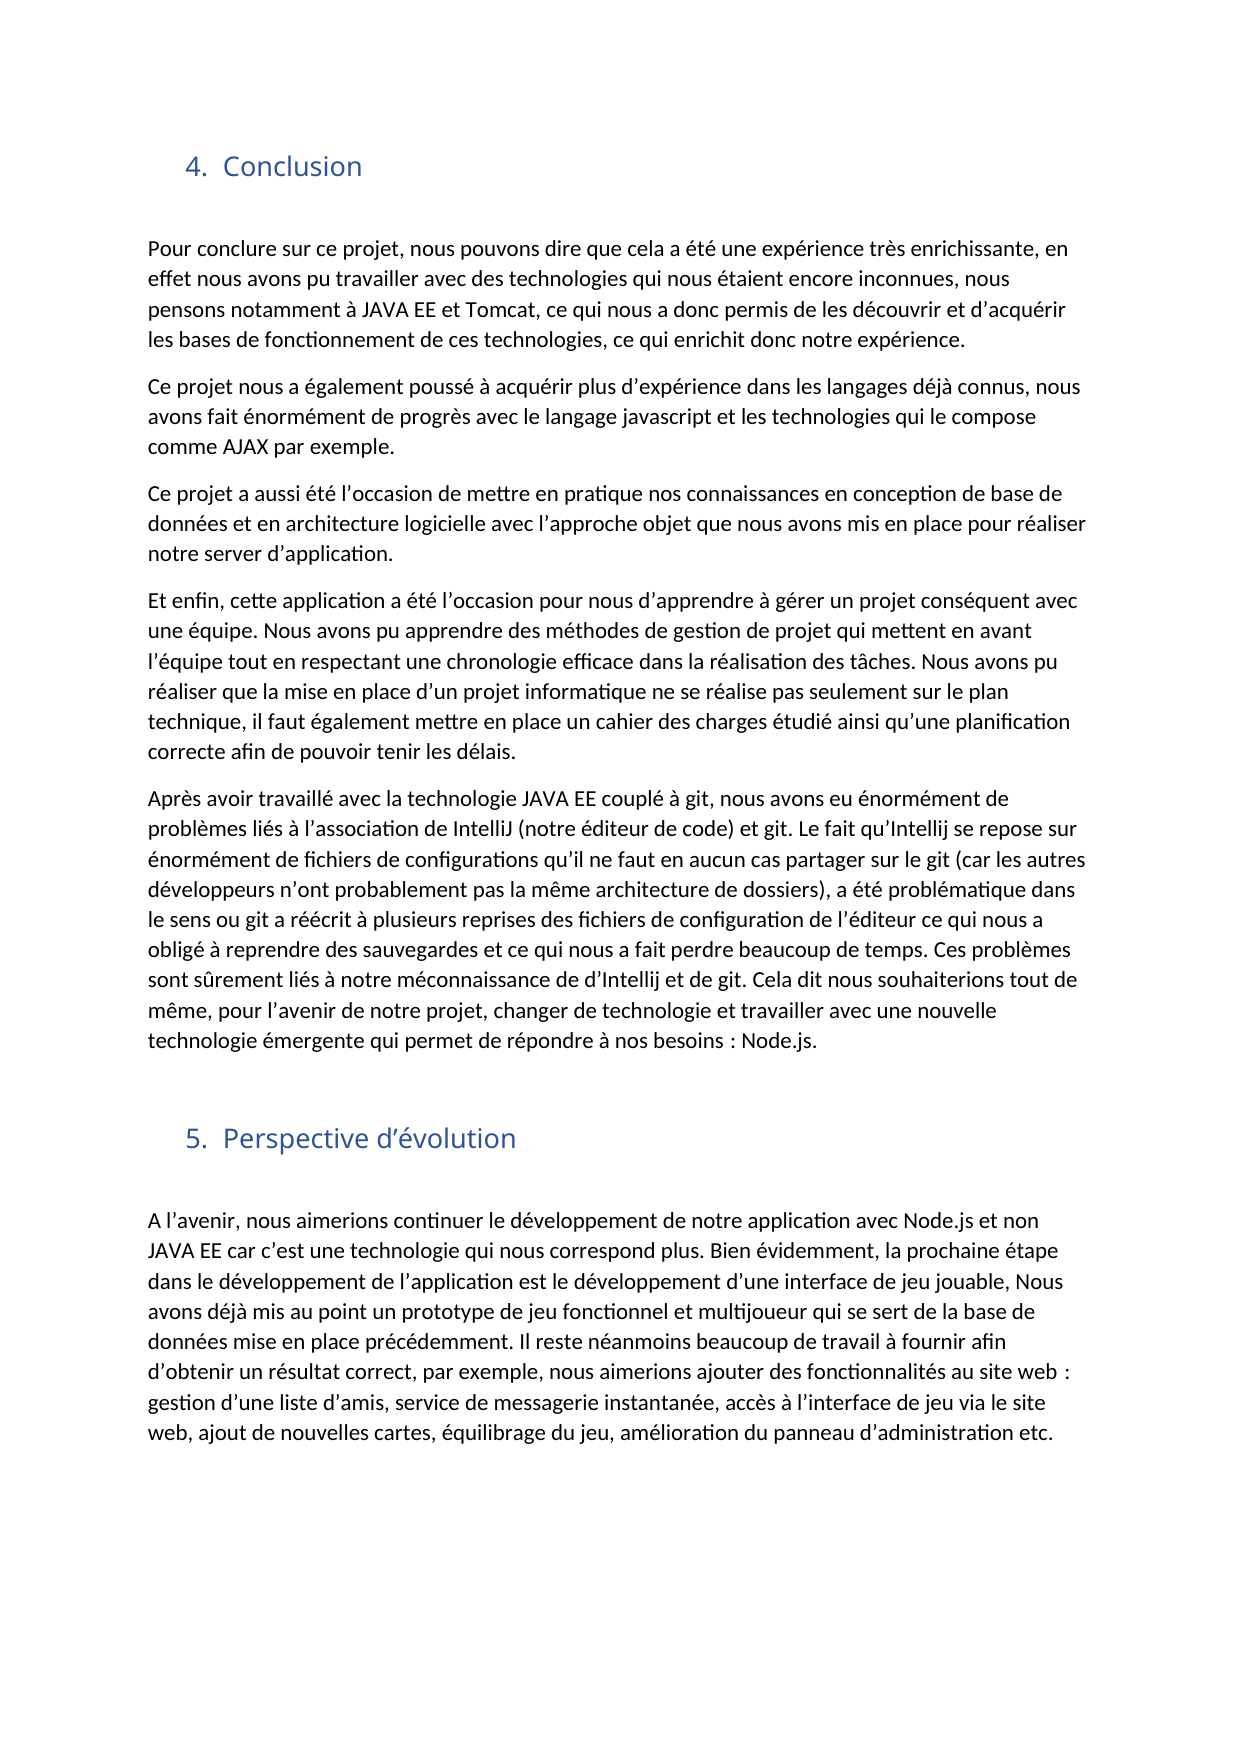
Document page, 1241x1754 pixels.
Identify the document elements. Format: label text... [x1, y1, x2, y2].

subtitle Perspective d’évolution [185, 1120, 1092, 1157]
text A l’avenir, nous aimerions continuer le développement de notre application avec Node.js et non JAVA EE car c’est une technologie qui nous correspond plus. Bien évidemment, la prochaine étape dans le développement de l’application est le développement d’une interface de jeu jouable, Nous avons déjà mis au point un prototype de jeu fonctionnel et multijoueur qui se sert de la base de données mise en place précédemment. Il reste néanmoins beaucoup de travail à fournir afin d’obtenir un résultat correct, par exemple, nous aimerions ajouter des fonctionnalités au site web : gestion d’une liste d’amis, service de messagerie instantanée, accès à l’interface de jeu via le site web, ajout de nouvelles cartes, équilibrage du jeu, amélioration du panneau d’administration etc. [148, 1206, 1092, 1446]
text Ce projet a aussi été l’occasion de mettre en pratique nos connaissances en conception de base de données et en architecture logicielle avec l’approche objet que nous avons mis en place pour réaliser notre server d’application. [148, 479, 1092, 568]
text Ce projet nous a également poussé à acquérir plus d’expérience dans les langages déjà connus, nous avons fait énormément de progrès avec le langage javascript et les technologies qui le compose comme AJAX par exemple. [148, 372, 1092, 460]
subtitle Conclusion [185, 148, 1092, 184]
text Après avoir travaillé avec la technologie JAVA EE couplé à git, nous avons eu énormément de problèmes liés à l’association de IntelliJ (notre éditeur de code) et git. Le fait qu’Intellij se repose sur énormément de fichiers de configurations qu’il ne faut en aucun cas partager sur le git (car les autres développeurs n’ont probablement pas la même architecture de dossiers), a été problématique dans le sens ou git a réécrit à plusieurs reprises des fichiers de configuration de l’éditeur ce qui nous a obligé à reprendre des sauvegardes et ce qui nous a fait perdre beaucoup de temps. Ces problèmes sont sûrement liés à notre méconnaissance de d’Intellij et de git. Cela dit nous souhaiterions tout de même, pour l’avenir de notre projet, changer de technologie et travailler avec une nouvelle technologie émergente qui permet de répondre à nos besoins : Node.js. [148, 784, 1092, 1054]
text Pour conclure sur ce projet, nous pouvons dire que cela a été une expérience très enrichissante, en effet nous avons pu travailler avec des technologies qui nous étaient encore inconnues, nous pensons notamment à JAVA EE et Tomcat, ce qui nous a donc permis de les découvrir et d’acquérir les bases de fonctionnement de ces technologies, ce qui enrichit donc notre expérience. [148, 234, 1092, 353]
text Et enfin, cette application a été l’occasion pour nous d’apprendre à gérer un projet conséquent avec une équipe. Nous avons pu apprendre des méthodes de gestion de projet qui mettent en avant l’équipe tout en respectant une chronologie efficace dans la réalisation des tâches. Nous avons pu réaliser que la mise en place d’un projet informatique ne se réalise pas seulement sur le plan technique, il faut également mettre en place un cahier des charges étudié ainsi qu’une planification correcte afin de pouvoir tenir les délais. [148, 586, 1092, 766]
